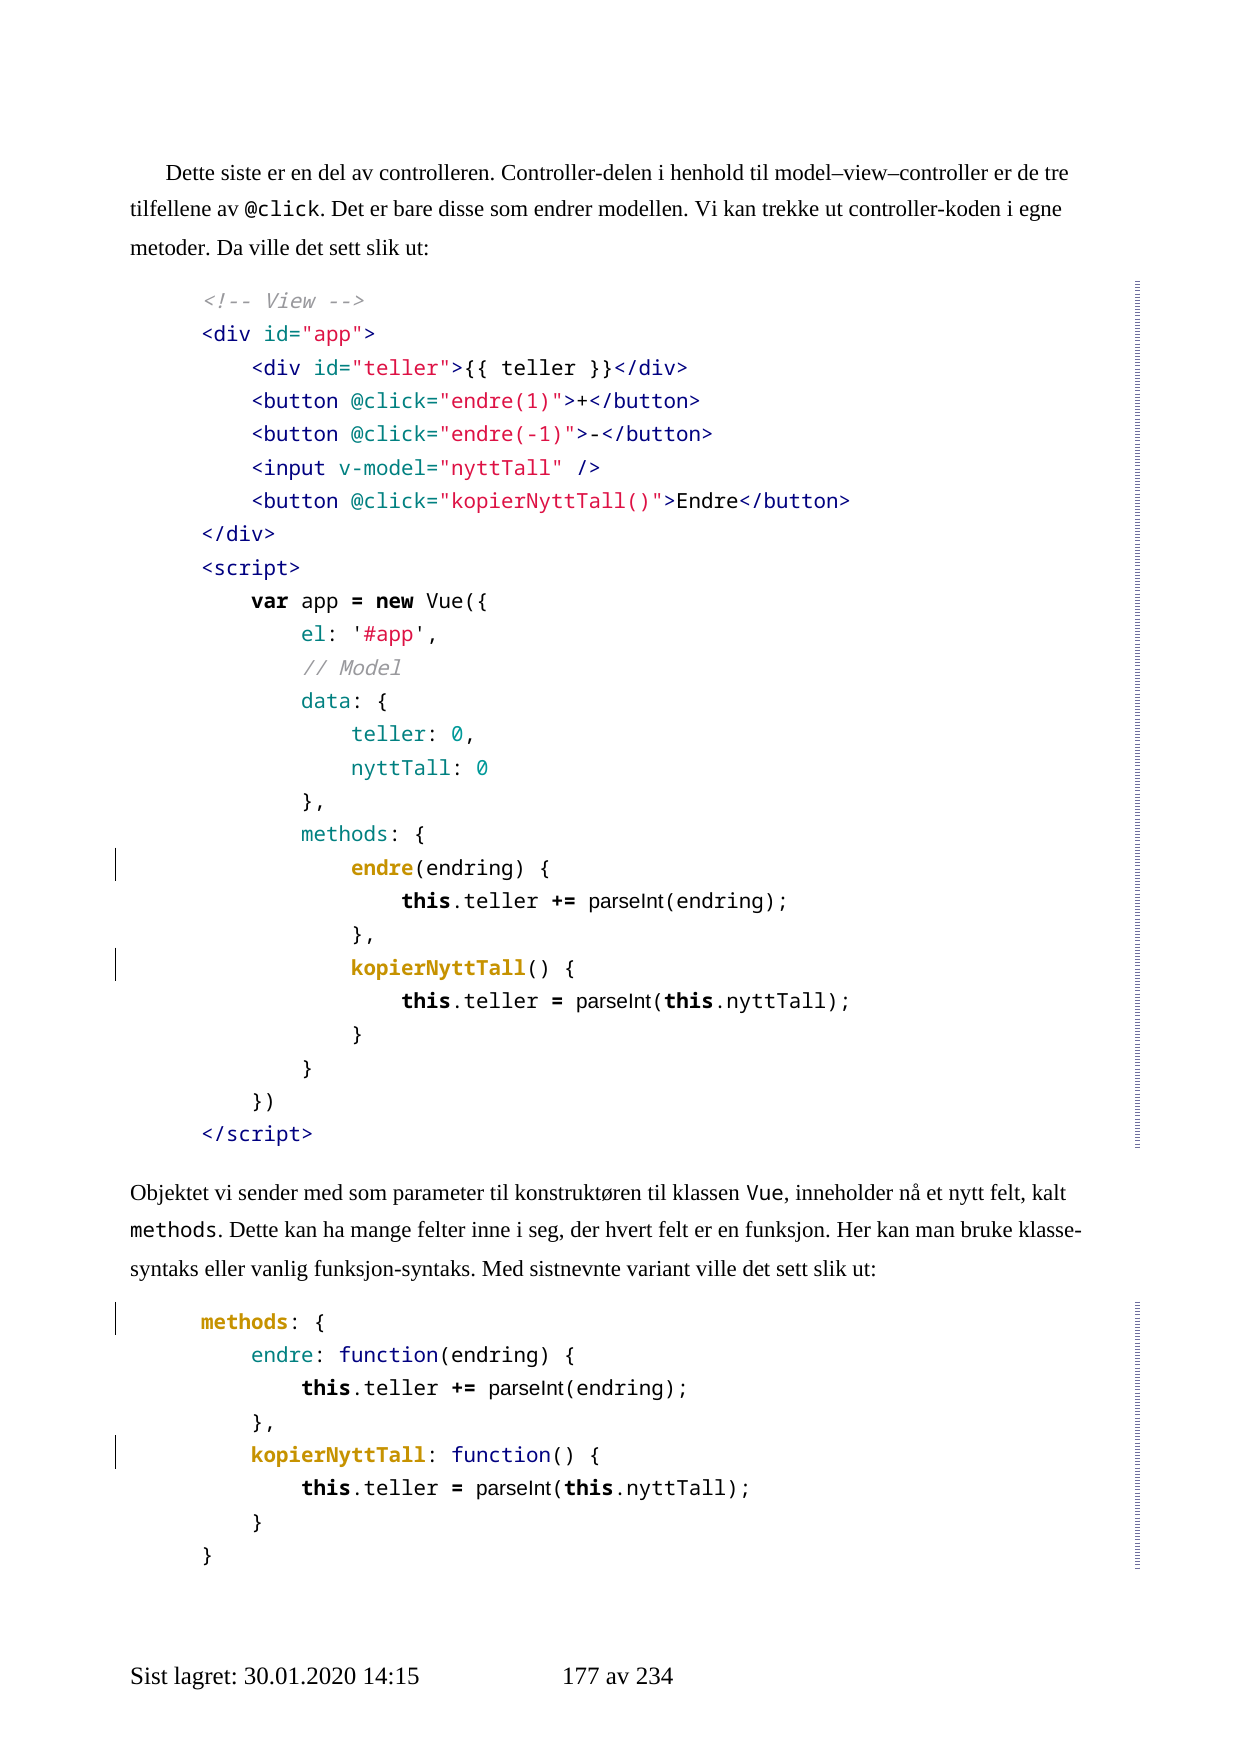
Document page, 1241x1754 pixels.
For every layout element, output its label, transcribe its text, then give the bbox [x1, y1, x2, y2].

text Objektet vi sender med som parameter til konstruktøren til klassen Vue, inneholder nå et nytt felt, kalt methods. Dette kan ha mange felter inne i seg, der hvert felt er en funksjon. Her kan man bruke klasse-syntaks eller vanlig funksjon-syntaks. Med sistnevnte variant ville det sett slik ut: [130, 1168, 1110, 1281]
text methods: { endre: function(endring) { this.teller += parseInt(endring); }, kopierNyttTall: function() { this.teller = parseInt(this.nyttTall); } } [201, 1302, 1140, 1568]
text <!-- View --> <div id="app"> <div id="teller">{{ teller }}</div> <button @click="endre(1)">+</button> <button @click="endre(-1)">-</button> <input v-model="nyttTall" /> <button @click="kopierNyttTall()">Endre</button> </div> <script> var app = new Vue({ el: '#app', // Model data: { teller: 0, nyttTall: 0 }, methods: { endre(endring) { this.teller += parseInt(endring); }, kopierNyttTall() { this.teller = parseInt(this.nyttTall); } } }) </script> [201, 281, 1140, 1148]
text Dette siste er en del av controlleren. Controller-delen i henhold til model–view–controller er de tre tilfellene av @click. Det er bare disse som endrer modellen. Vi kan trekke ut controller-koden i egne metoder. Da ville det sett slik ut: [130, 148, 1110, 260]
